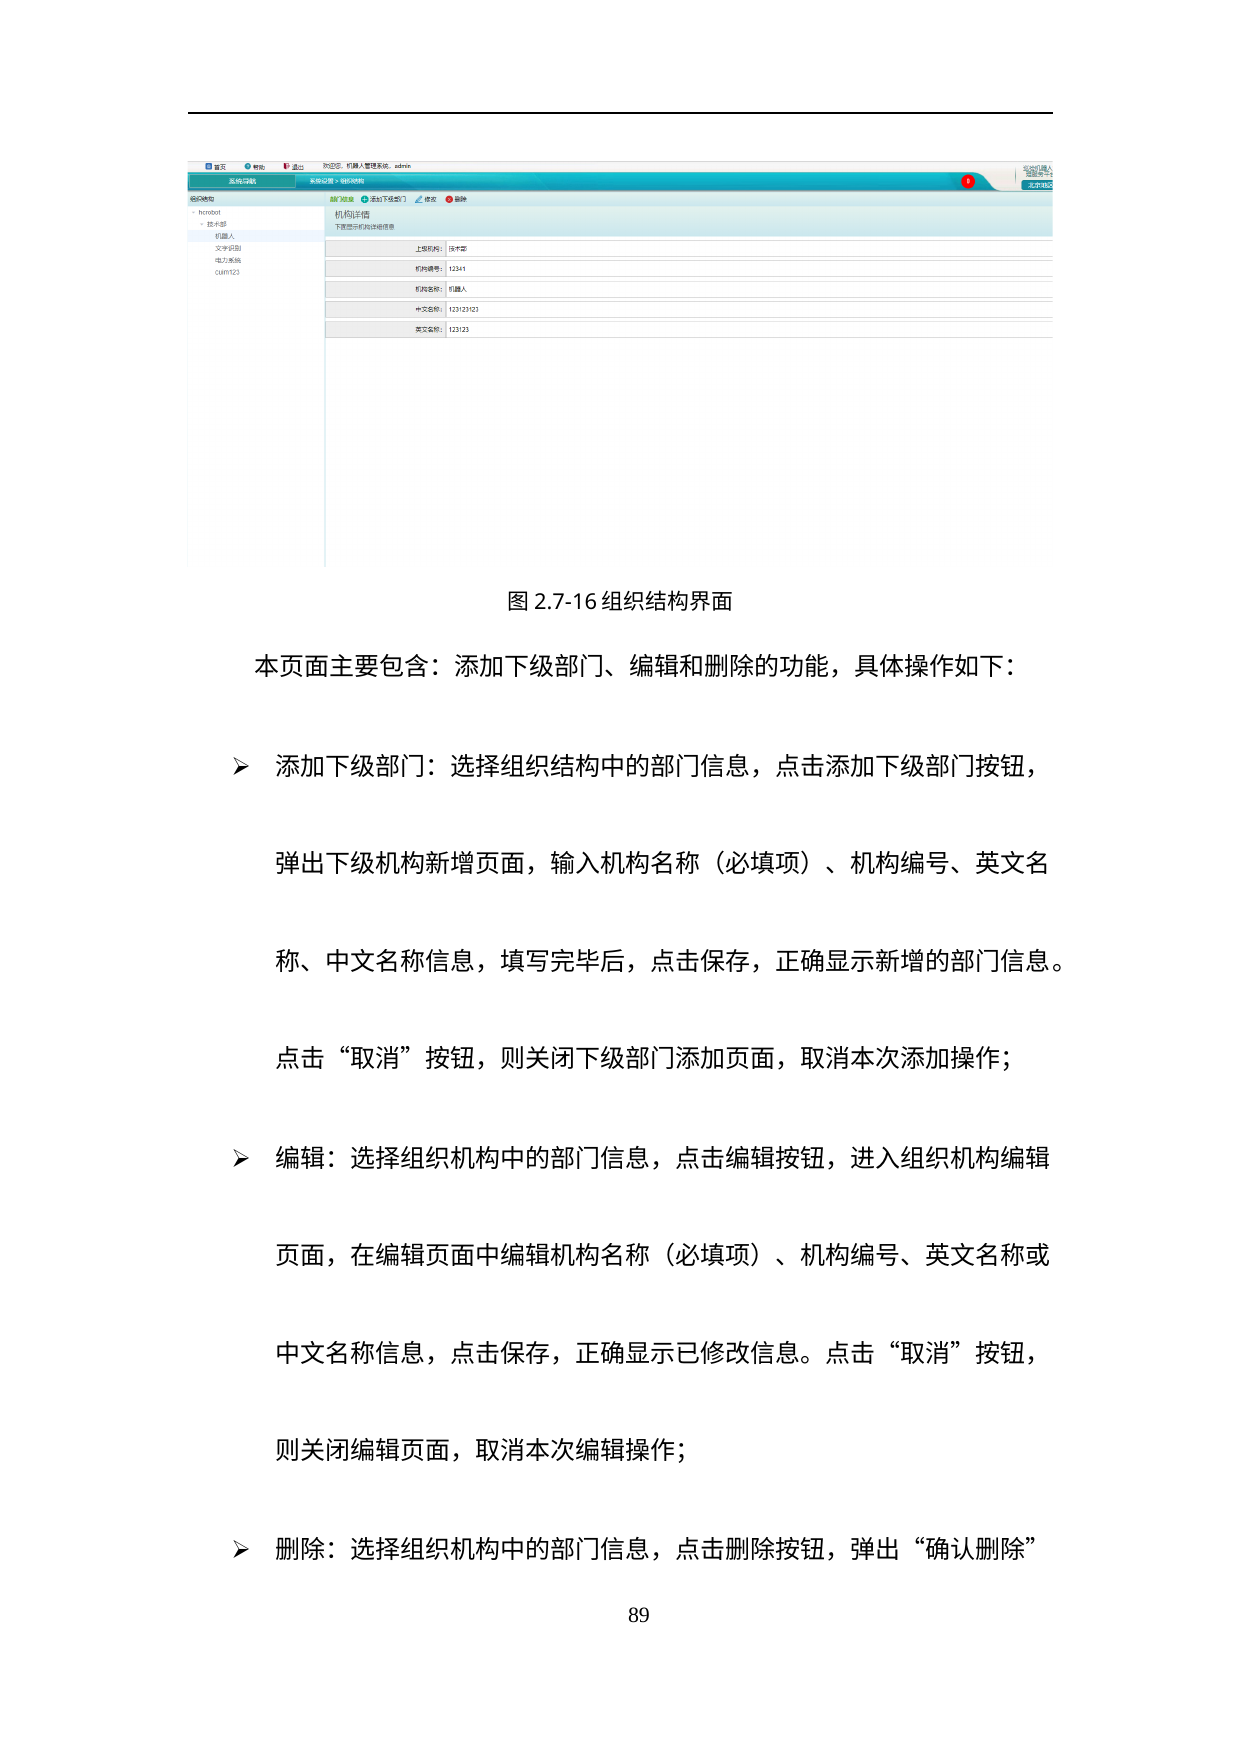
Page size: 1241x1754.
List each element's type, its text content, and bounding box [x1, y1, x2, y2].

list 编辑：选择组织机构中的部门信息，点击编辑按钮，进入组织机构编辑页面，在编辑页面中编辑机构名称（必填项）、机构编号、英文名称或中文名称信息，点击保存，正确显示已修改信息。点击“取消”按钮，则关闭编辑页面，取消本次编辑操作； [231, 1124, 1053, 1481]
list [231, 1516, 1053, 1581]
text 图2.7-16组织结构界面 [187, 584, 1053, 616]
list 添加下级部门：选择组织结构中的部门信息，点击添加下级部门按钮，弹出下级机构新增页面，输入机构名称（必填项）、机构编号、英文名称、中文名称信息，填写完毕后，点击保存，正确显示新增的部门信息。点击“取消”按钮，则关闭下级部门添加页面，取消本次添加操作； [231, 732, 1053, 1089]
text 本页面主要包含：添加下级部门、编辑和删除的功能，具体操作如下： [187, 632, 1053, 697]
picture [187, 161, 1053, 567]
